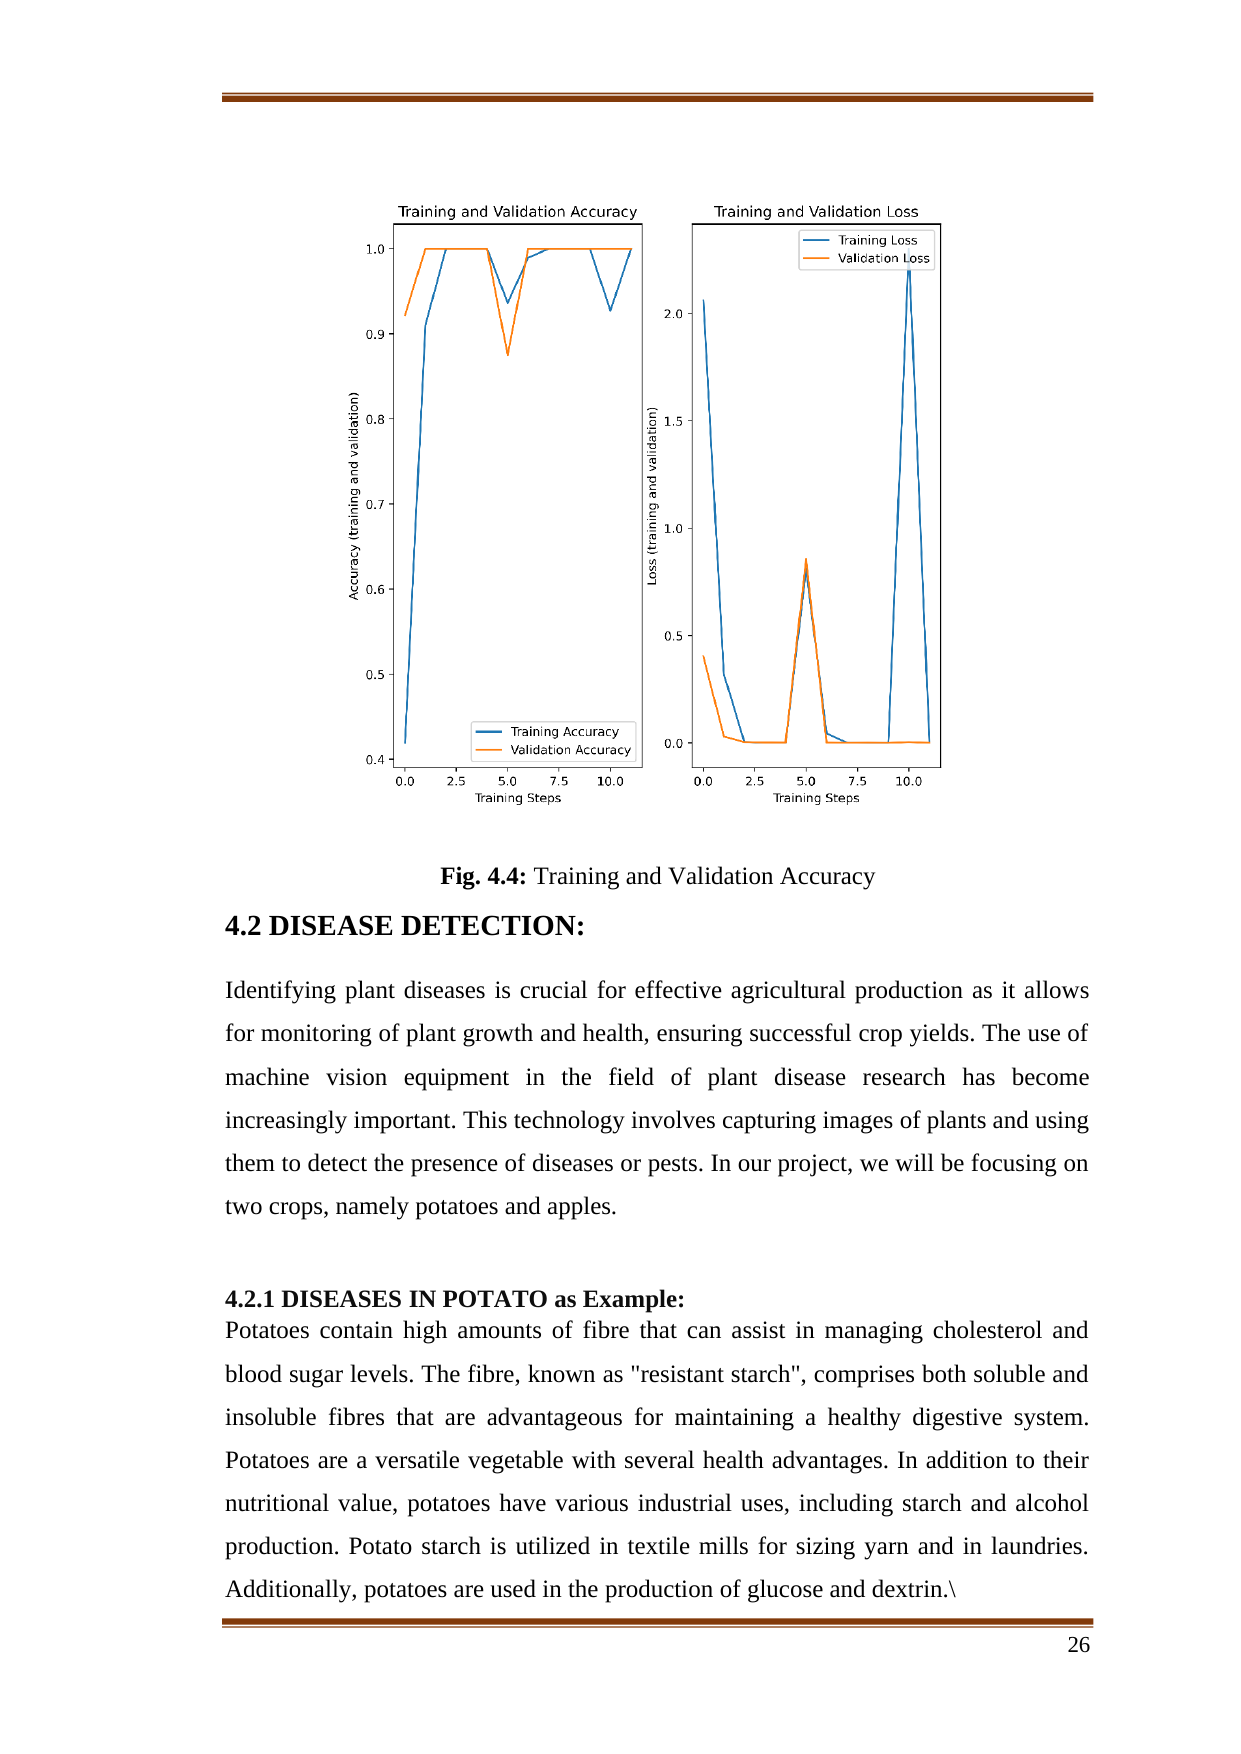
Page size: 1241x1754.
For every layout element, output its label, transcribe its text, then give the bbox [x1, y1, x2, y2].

text Potatoes contain high amounts of fibre that can assist in managing cholesterol and blood sugar levels. The fibre, known as "resistant starch", comprises both soluble and insoluble fibres that are advantageous for maintaining a healthy digestive system. Potatoes are a versatile vegetable with several health advantages. In addition to their nutritional value, potatoes have various industrial uses, including starch and alcohol production. Potato starch is utilized in textile mills for sizing yarn and in laundries. Additionally, potatoes are used in the production of glucose and dextrin.\ [225, 1316, 1090, 1603]
text Identifying plant diseases is crucial for effective agricultural production as it allows for monitoring of plant growth and health, ensuring successful crop yields. The use of machine vision equipment in the field of plant disease research has become increasingly important. This technology involves capturing images of plants and using them to detect the presence of diseases or pests. In our project, we will be focusing on two crops, namely potatoes and apples. [225, 975, 1090, 1220]
picture [305, 139, 1011, 845]
subtitle DISEASES IN POTATO as Example: [225, 1284, 1196, 1313]
text Fig. 4.4: Training and Validation Accuracy [175, 861, 1141, 890]
subtitle DISEASE DETECTION: [225, 908, 1196, 941]
